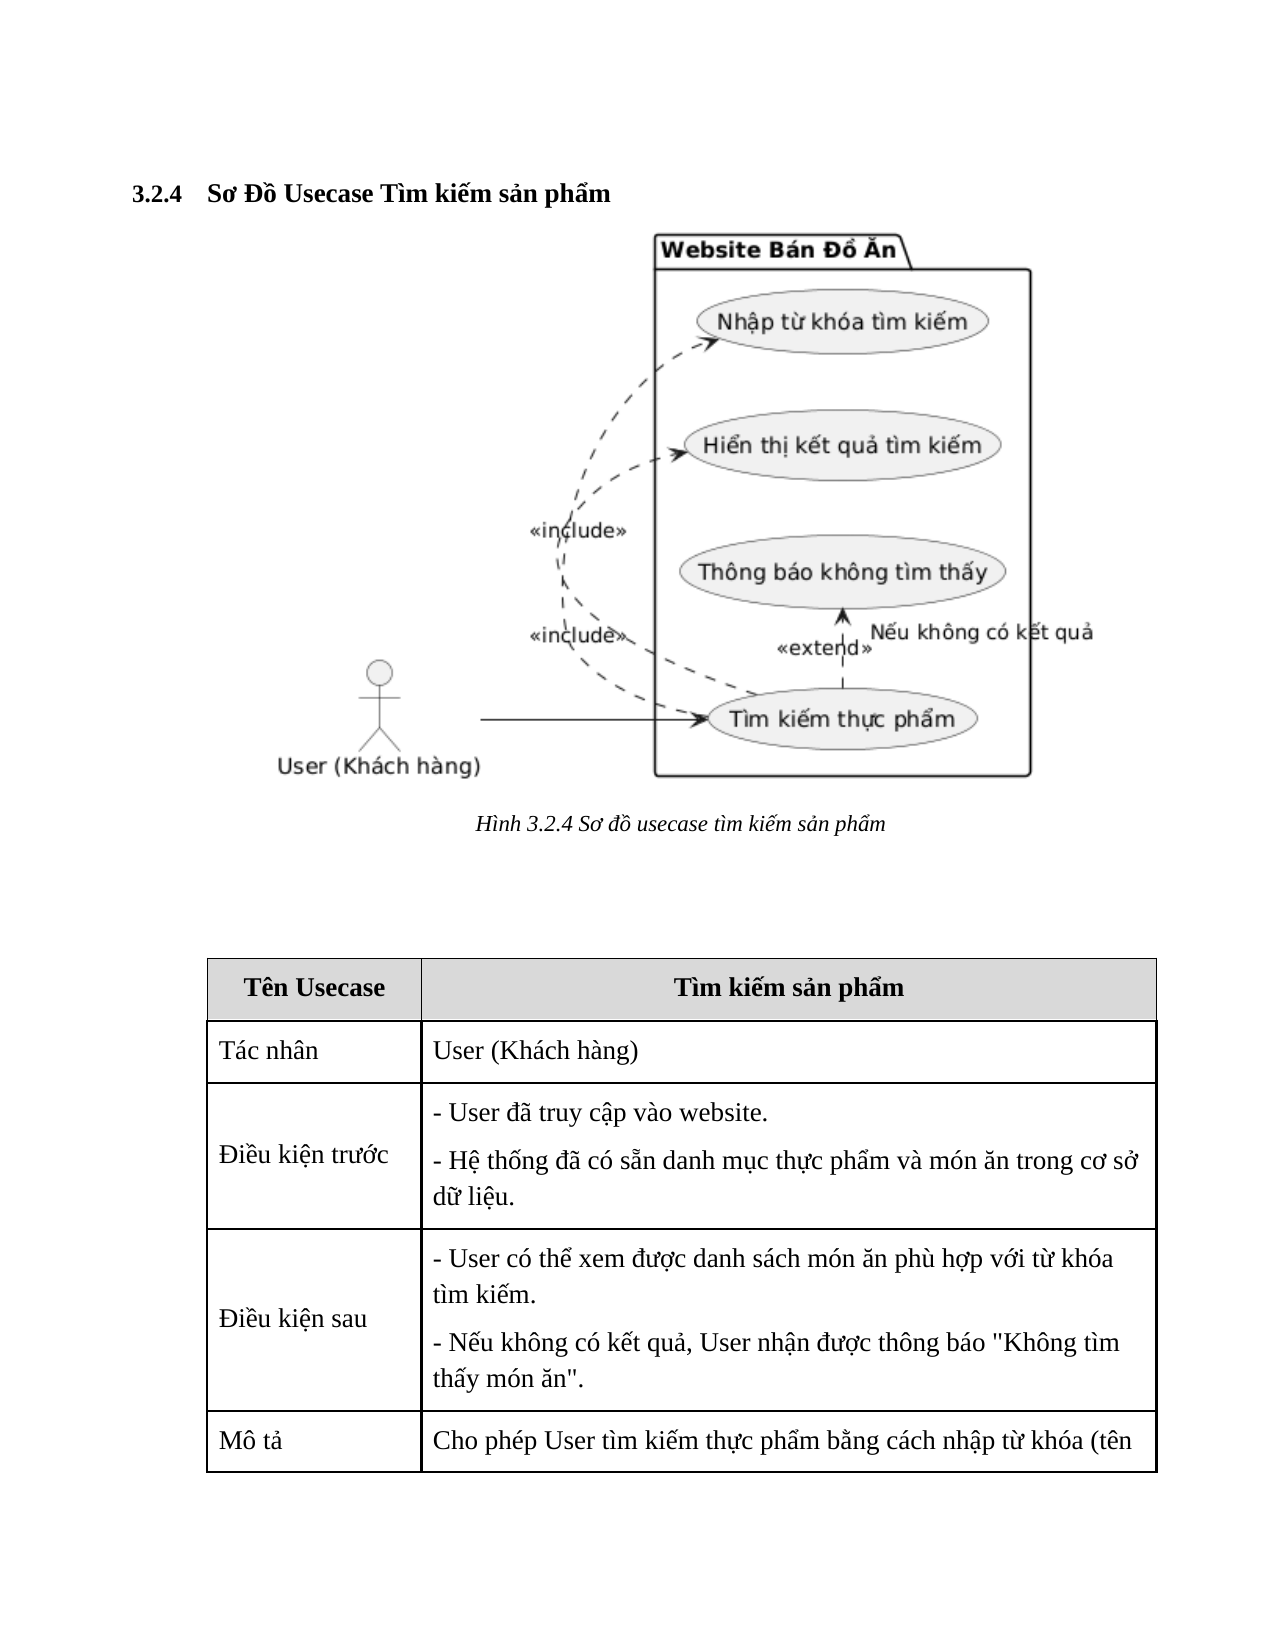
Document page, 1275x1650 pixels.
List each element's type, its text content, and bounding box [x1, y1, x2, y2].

table_cell Điều kiện sau [208, 1230, 420, 1409]
table_cell Điều kiện trước [208, 1084, 420, 1228]
table_header Tên Usecase [208, 959, 421, 1019]
table_cell - User có thể xem được danh sách món ăn phù hợp với từ khóa tìm kiếm. - Nếu không có kết quả, User nhận được thông báo "Không tìm thấy món ăn". [423, 1230, 1155, 1409]
picture [268, 225, 1102, 785]
table_cell Mô tả [208, 1412, 420, 1471]
table_cell - User đã truy cập vào website. - Hệ thống đã có sẵn danh mục thực phẩm và món ăn trong cơ sở dữ liệu. [423, 1084, 1155, 1228]
table_header Tìm kiếm sản phẩm [422, 959, 1156, 1019]
subtitle Sơ Đồ Usecase Tìm kiếm sản phẩm [132, 177, 1157, 208]
table_cell Tác nhân [208, 1022, 420, 1082]
text Hình 3.2.4 Sơ đồ usecase tìm kiếm sản phẩm [207, 810, 1157, 836]
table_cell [423, 1412, 1155, 1471]
table_cell User (Khách hàng) [423, 1022, 1155, 1082]
